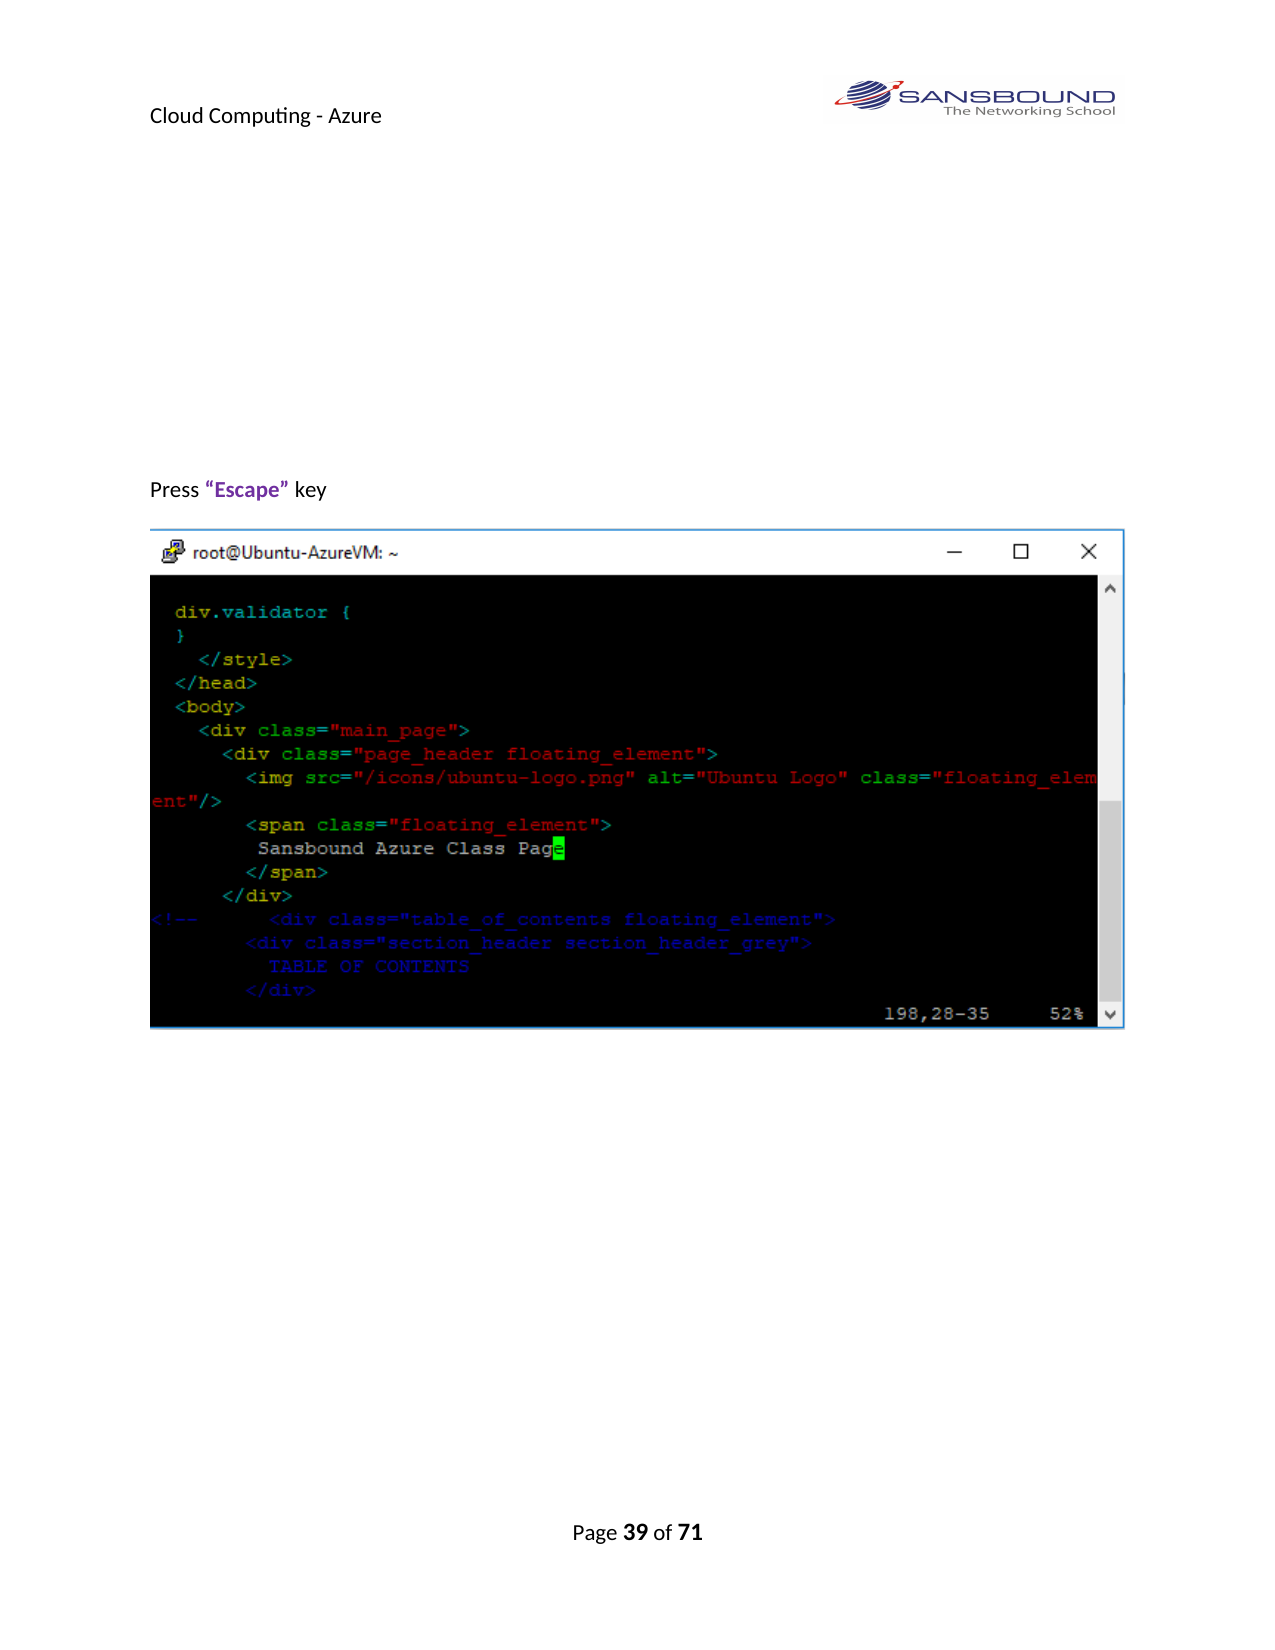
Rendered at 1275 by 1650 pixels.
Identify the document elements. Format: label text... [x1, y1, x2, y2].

picture [150, 528, 1125, 1030]
text Press “Escape” key [150, 475, 1125, 503]
picture [823, 75, 1125, 124]
